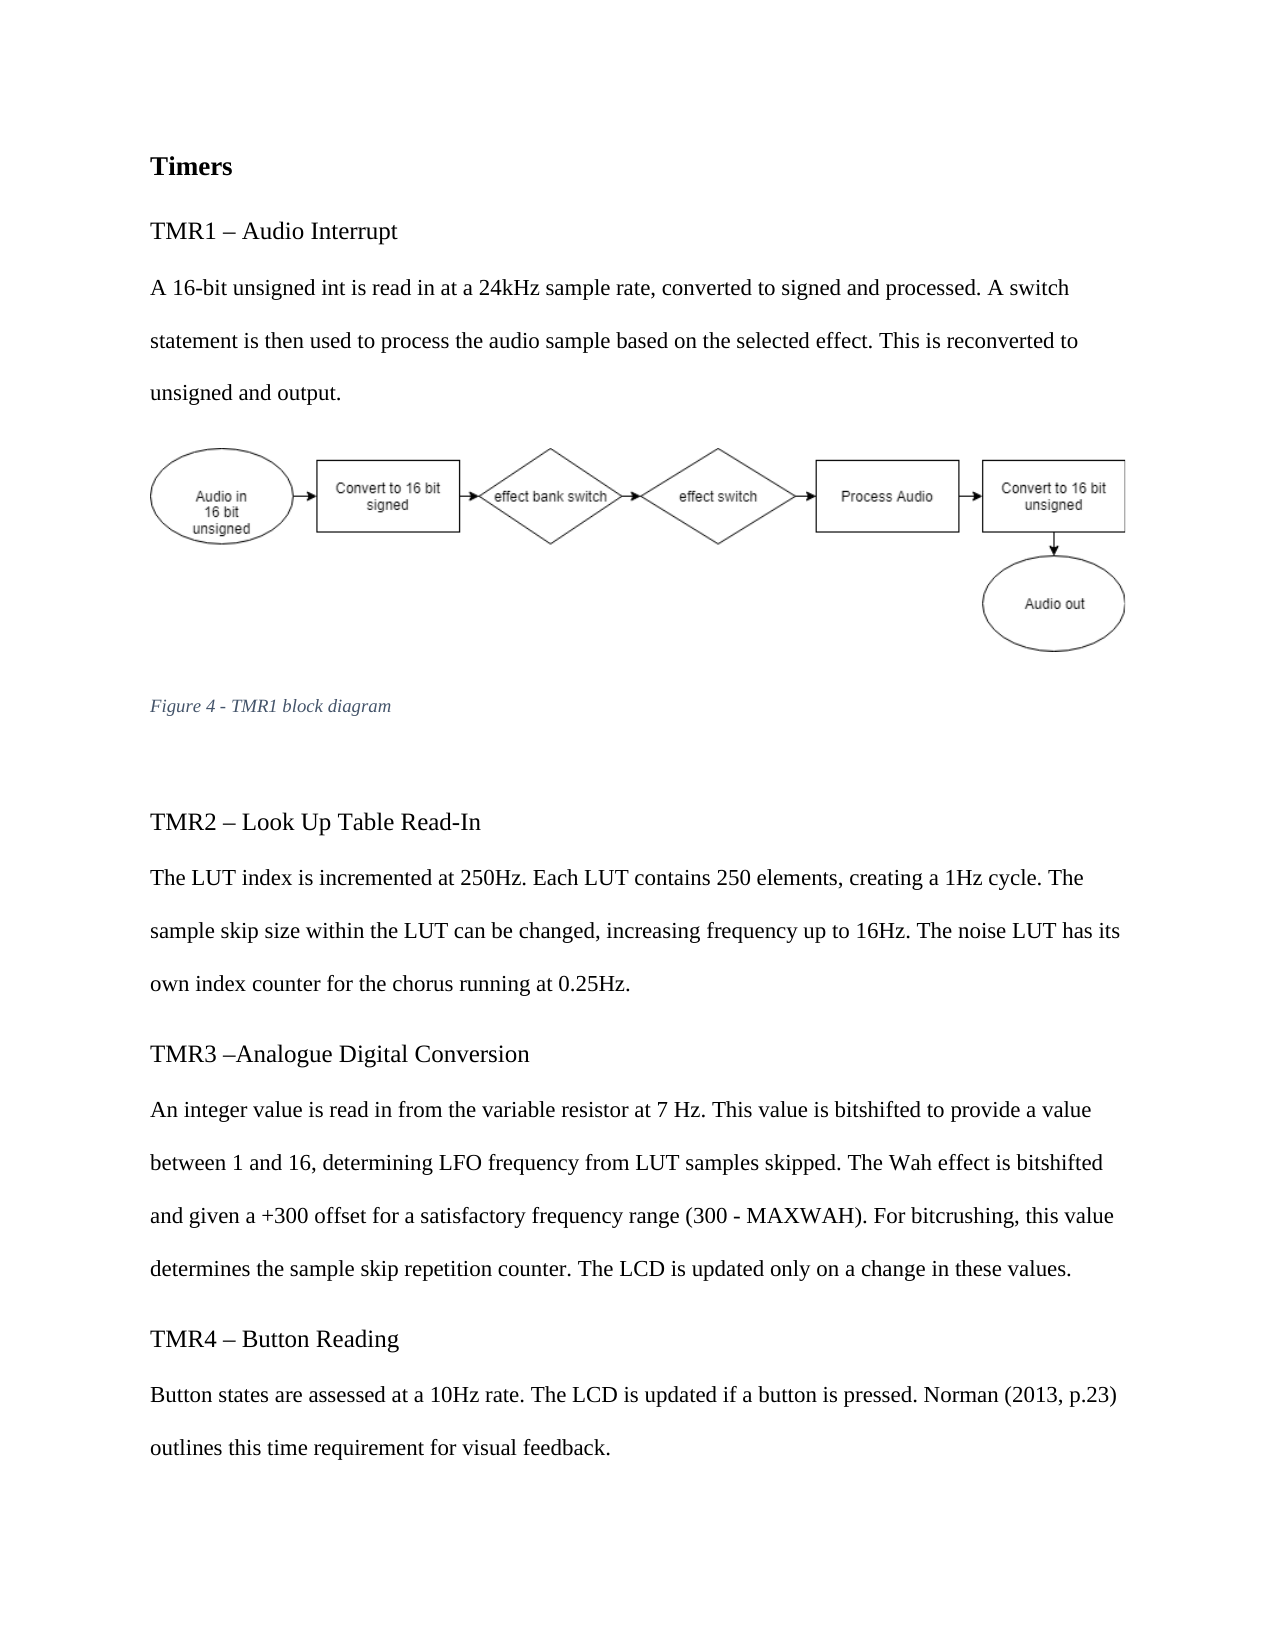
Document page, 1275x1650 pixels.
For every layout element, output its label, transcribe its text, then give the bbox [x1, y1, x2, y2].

subtitle TMR1 – Audio Interrupt [150, 216, 1125, 245]
text The LUT index is incremented at 250Hz. Each LUT contains 250 elements, creating a 1Hz cycle. The sample skip size within the LUT can be changed, increasing frequency up to 16Hz. The noise LUT has its own index counter for the chorus running at 0.25Hz. [150, 864, 1125, 996]
subtitle TMR3 –Analogue Digital Conversion [150, 1039, 1125, 1068]
text A 16-bit unsigned int is read in at a 24kHz sample rate, converted to signed and processed. A switch statement is then used to process the audio sample based on the selected effect. This is reconverted to unsigned and output. [150, 274, 1125, 406]
subtitle TMR4 – Button Reading [150, 1324, 1125, 1353]
text Button states are assessed at a 10Hz rate. The LCD is updated if a button is pressed. Norman (2013, p.23) outlines this time requirement for visual feedback. [150, 1381, 1125, 1461]
subtitle Timers [150, 150, 1125, 181]
picture [150, 448, 1125, 652]
text An integer value is read in from the variable resistor at 7 Hz. This value is bitshifted to provide a value between 1 and 16, determining LFO frequency from LUT samples skipped. The Wah effect is bitshifted and given a +300 offset for a satisfactory frequency range (300 - MAXWAH). For bitcrushing, this value determines the sample skip repetition counter. The LCD is updated only on a change in these values. [150, 1096, 1125, 1281]
text Figure 4 - TMR1 block diagram [150, 695, 1125, 716]
subtitle TMR2 – Look Up Table Read-In [150, 807, 1125, 835]
